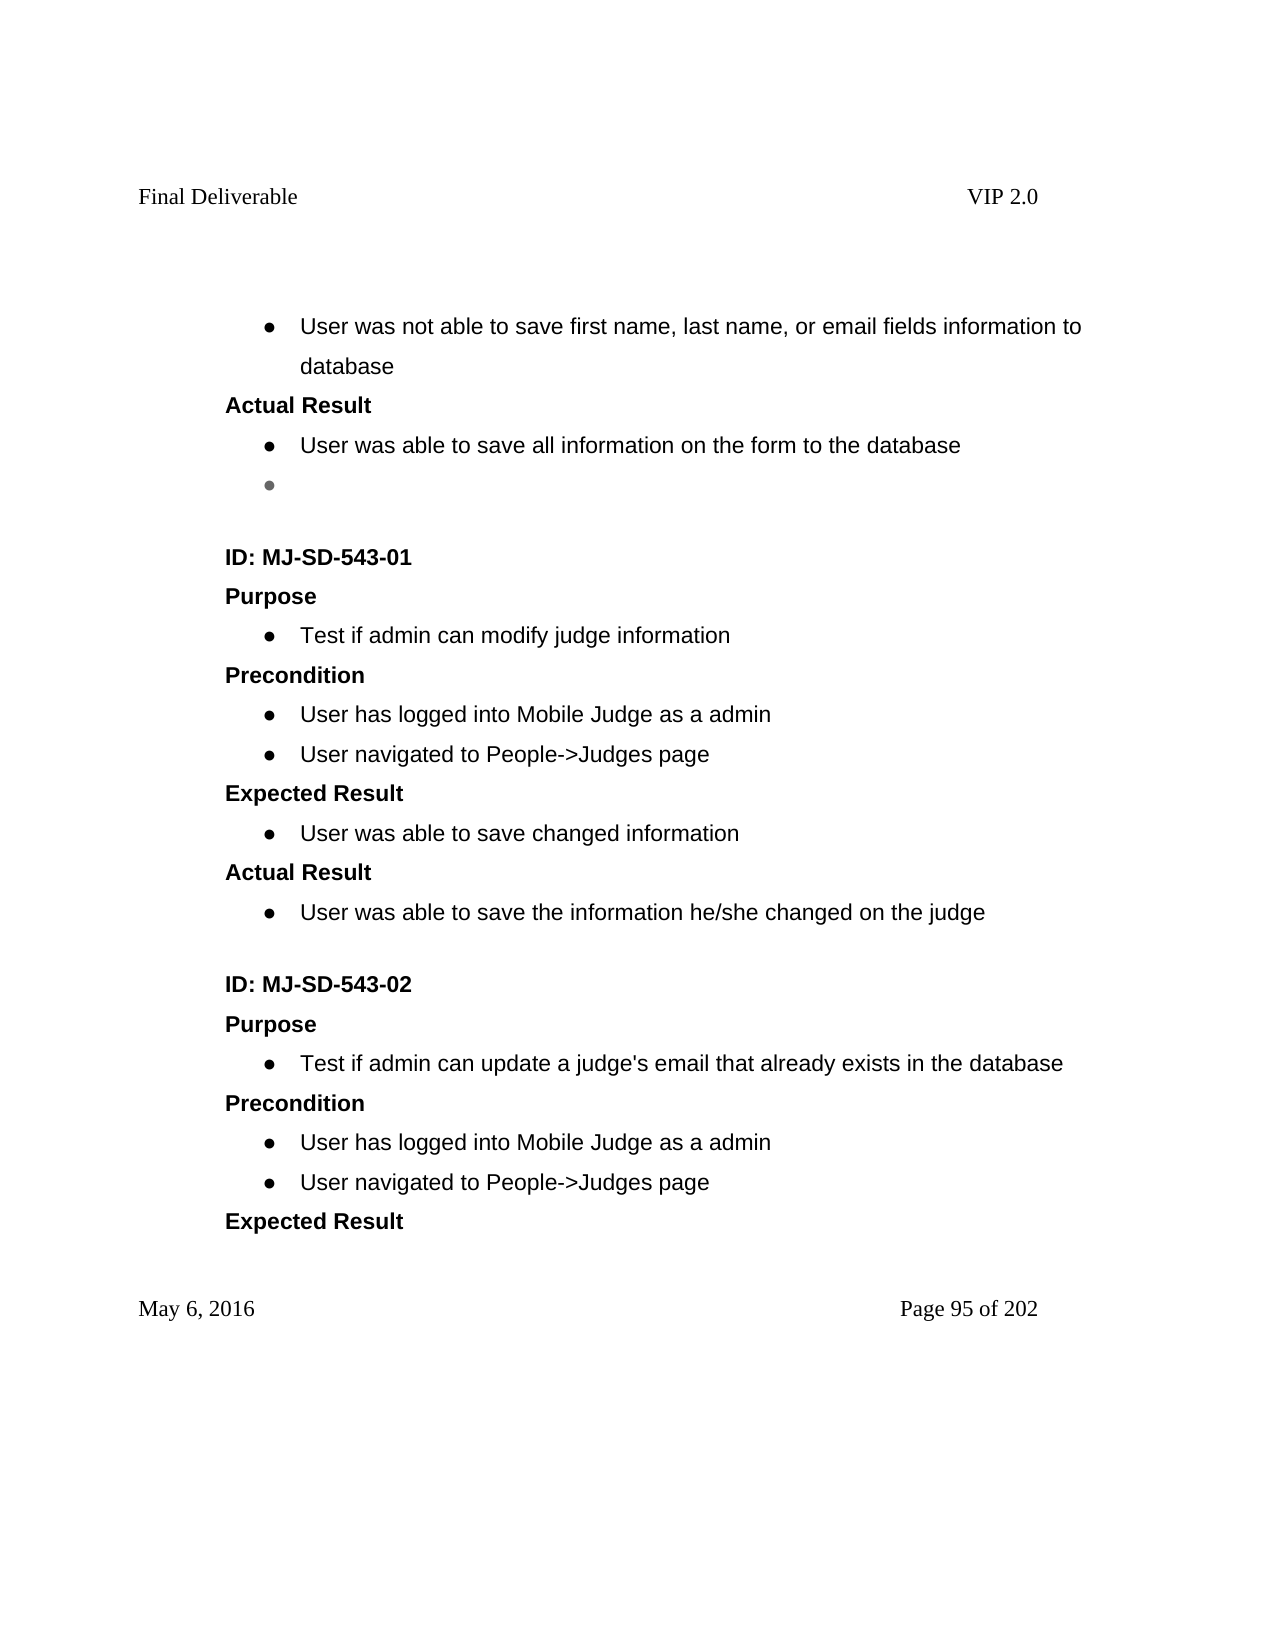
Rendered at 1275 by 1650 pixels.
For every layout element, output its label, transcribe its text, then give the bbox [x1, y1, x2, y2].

list Test if admin can modify judge information [262, 622, 1125, 649]
list User navigated to People->Judges page [262, 1169, 1125, 1195]
text Precondition [150, 1090, 1125, 1116]
text Actual Result [150, 859, 1125, 886]
text ID: MJ-SD-543-01 [150, 543, 1125, 570]
list User has logged into Mobile Judge as a admin [262, 701, 1125, 728]
text Purpose [150, 583, 1125, 609]
list Test if admin can update a judge's email that already exists in the database [262, 1050, 1125, 1077]
text Expected Result [150, 1208, 1125, 1234]
text Expected Result [150, 780, 1125, 807]
list User has logged into Mobile Judge as a admin [262, 1129, 1125, 1156]
list User was able to save the information he/she changed on the judge [262, 899, 1125, 925]
text Precondition [150, 662, 1125, 688]
list User was not able to save first name, last name, or email fields information to database [262, 313, 1125, 379]
list User was able to save all information on the form to the database [262, 432, 1125, 458]
text Actual Result [150, 392, 1125, 418]
text ID: MJ-SD-543-02 [150, 971, 1125, 998]
list User was able to save changed information [262, 820, 1125, 846]
list User navigated to People->Judges page [262, 741, 1125, 767]
text Purpose [150, 1011, 1125, 1037]
